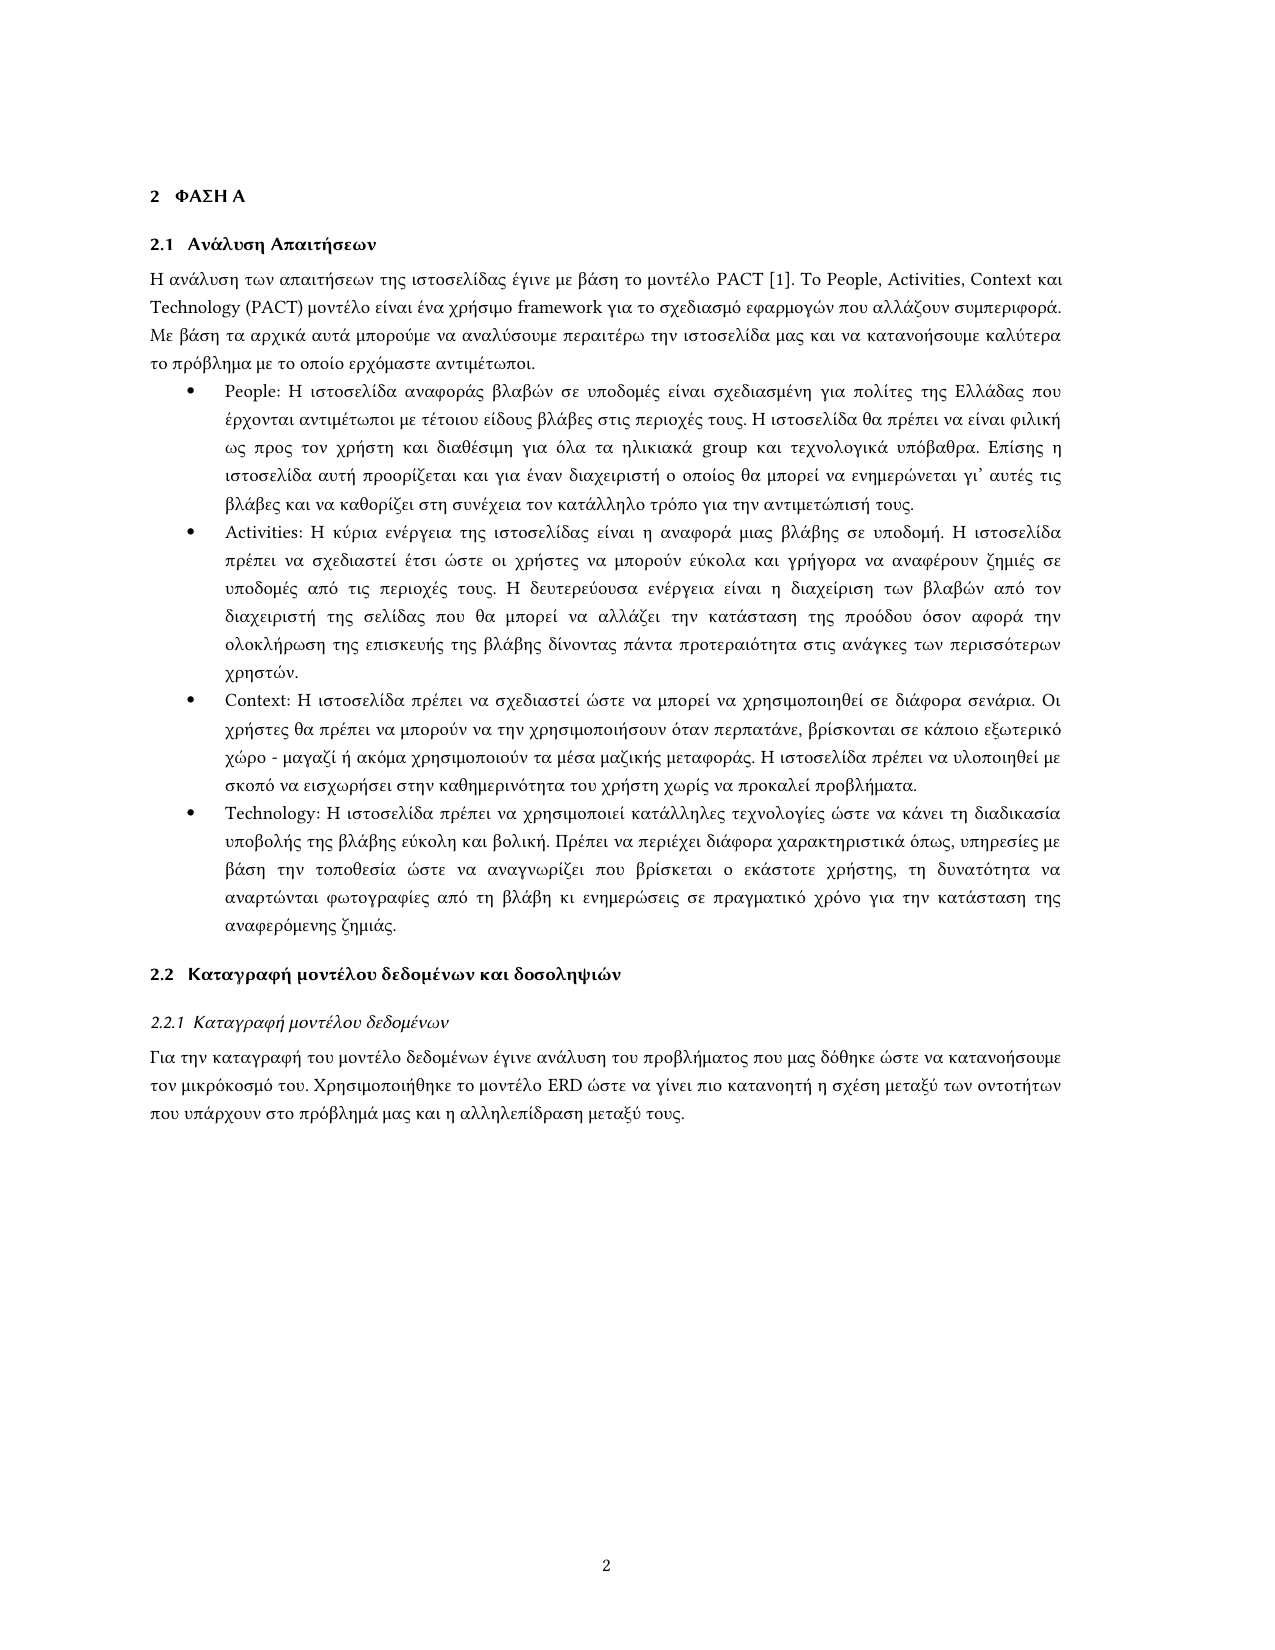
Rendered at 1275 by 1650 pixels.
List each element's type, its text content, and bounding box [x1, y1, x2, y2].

text Καταγραφή μοντέλου δεδομένων [150, 1010, 1062, 1033]
list People: Η ιστοσελίδα αναφοράς βλαβών σε υποδομές είναι σχεδιασμένη για πολίτες της Ελλάδας που έρχονται αντιμέτωποι με τέτοιου είδους βλάβες στις περιοχές τους. Η ιστοσελίδα θα πρέπει να είναι φιλική ως προς τον χρήστη και διαθέσιμη για όλα τα ηλικιακά group και τεχνολογικά υπόβαθρα. Επίσης η ιστοσελίδα αυτή προορίζεται και για έναν διαχειριστή ο οποίος θα μπορεί να ενημερώνεται γι’ αυτές τις βλάβες και να καθορίζει στη συνέχεια τον κατάλληλο τρόπο για την αντιμετώπισή τους. [187, 374, 1062, 514]
text Φαση α [150, 183, 1062, 207]
text Καταγραφή μοντέλου δεδομένων και δοσοληψιών [150, 961, 1062, 985]
text Για την καταγραφή του μοντέλο δεδομένων έγινε ανάλυση του προβλήματος που μας δόθηκε ώστε να κατανοήσουμε τον μικρόκοσμό του. Χρησιμοποιήθηκε το μοντέλο ERD ώστε να γίνει πιο κατανοητή η σχέση μεταξύ των οντοτήτων που υπάρχουν στο πρόβλημά μας και η αλληλεπίδραση μεταξύ τους. [150, 1039, 1062, 1124]
list Context: Η ιστοσελίδα πρέπει να σχεδιαστεί ώστε να μπορεί να χρησιμοποιηθεί σε διάφορα σενάρια. Οι χρήστες θα πρέπει να μπορούν να την χρησιμοποιήσουν όταν περπατάνε, βρίσκονται σε κάποιο εξωτερικό χώρο - μαγαζί ή ακόμα χρησιμοποιούν τα μέσα μαζικής μεταφοράς. Η ιστοσελίδα πρέπει να υλοποιηθεί με σκοπό να εισχωρήσει στην καθημερινότητα του χρήστη χωρίς να προκαλεί προβλήματα. [187, 683, 1062, 796]
list Activities: Η κύρια ενέργεια της ιστοσελίδας είναι η αναφορά μιας βλάβης σε υποδομή. Η ιστοσελίδα πρέπει να σχεδιαστεί έτσι ώστε οι χρήστες να μπορούν εύκολα και γρήγορα να αναφέρουν ζημιές σε υποδομές από τις περιοχές τους. Η δευτερεύουσα ενέργεια είναι η διαχείριση των βλαβών από τον διαχειριστή της σελίδας που θα μπορεί να αλλάζει την κατάσταση της προόδου όσον αφορά την ολοκλήρωση της επισκευής της βλάβης δίνοντας πάντα προτεραιότητα στις ανάγκες των περισσότερων χρηστών. [187, 514, 1062, 683]
text Η ανάλυση των απαιτήσεων της ιστοσελίδας έγινε με βάση το μοντέλο PACT [1]. Το People, Activities, Context και Technology (PACT) μοντέλο είναι ένα χρήσιμο framework για το σχεδιασμό εφαρμογών που αλλάζουν συμπεριφορά. Με βάση τα αρχικά αυτά μπορούμε να αναλύσουμε περαιτέρω την ιστοσελίδα μας και να κατανοήσουμε καλύτερα το πρόβλημα με το οποίο ερχόμαστε αντιμέτωποι. [150, 261, 1062, 374]
list Technology: Η ιστοσελίδα πρέπει να χρησιμοποιεί κατάλληλες τεχνολογίες ώστε να κάνει τη διαδικασία υποβολής της βλάβης εύκολη και βολική. Πρέπει να περιέχει διάφορα χαρακτηριστικά όπως, υπηρεσίες με βάση την τοποθεσία ώστε να αναγνωρίζει που βρίσκεται ο εκάστοτε χρήστης, τη δυνατότητα να αναρτώνται φωτογραφίες από τη βλάβη κι ενημερώσεις σε πραγματικό χρόνο για την κατάσταση της αναφερόμενης ζημιάς. [187, 796, 1062, 936]
text Ανάλυση Απαιτήσεων [150, 232, 1062, 255]
